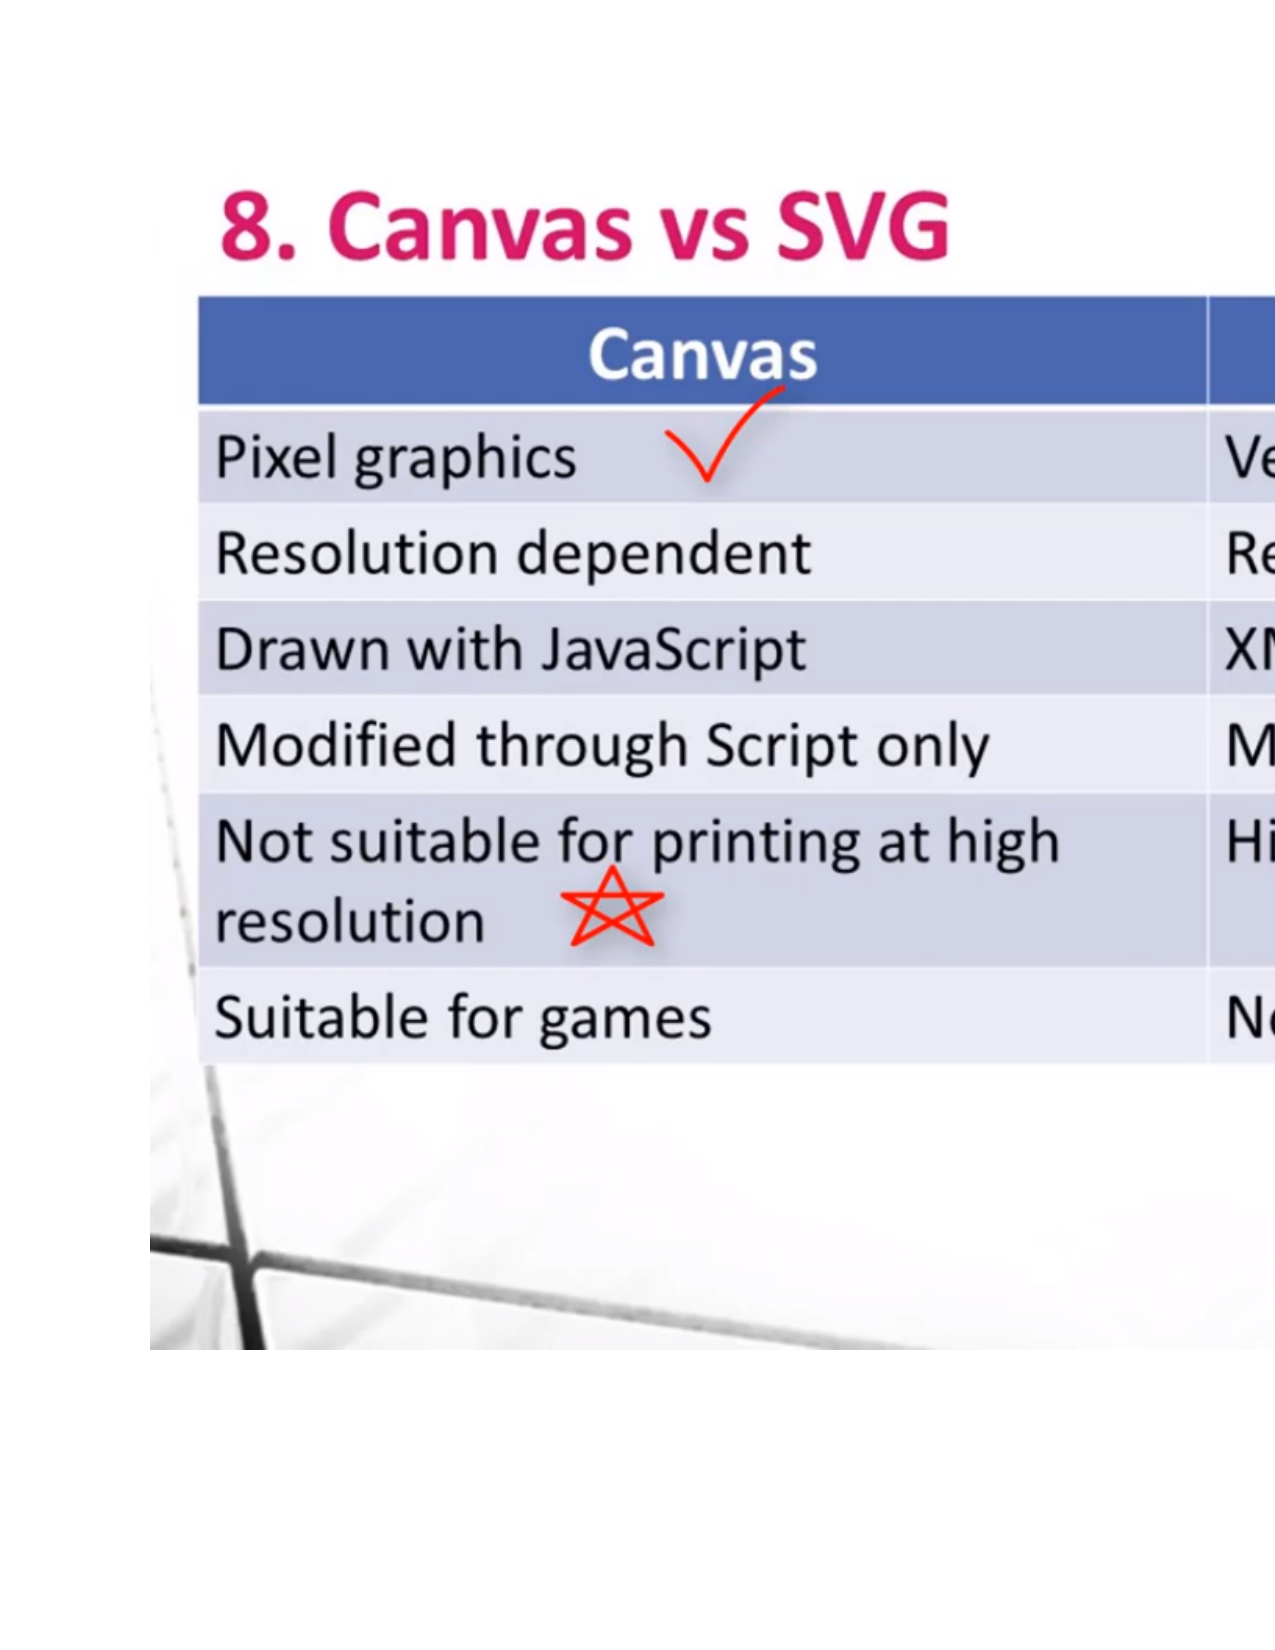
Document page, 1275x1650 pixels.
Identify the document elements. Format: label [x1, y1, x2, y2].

picture [150, 150, 1275, 1350]
